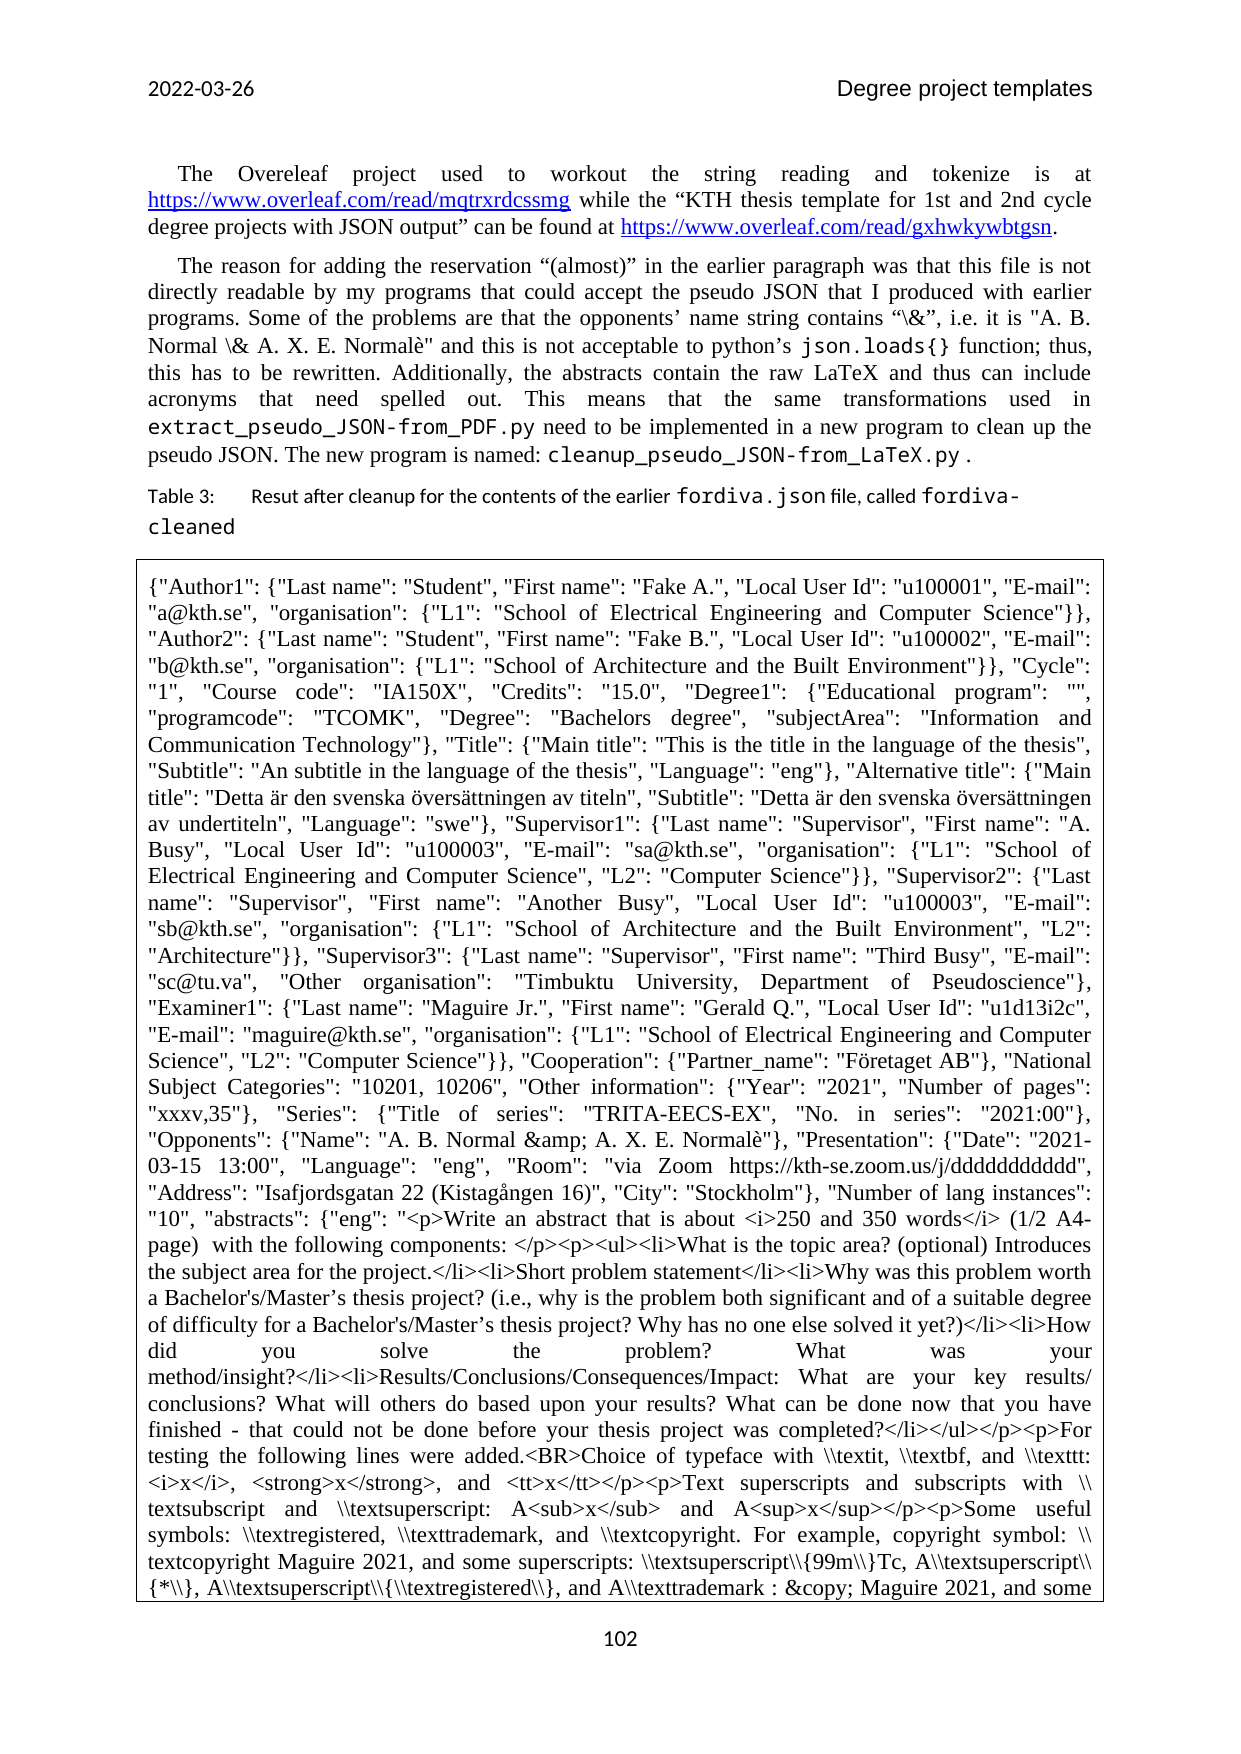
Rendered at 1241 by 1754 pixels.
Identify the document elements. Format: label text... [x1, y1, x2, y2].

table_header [137, 560, 1103, 1601]
text The reason for adding the reservation “(almost)” in the earlier paragraph was that this file is not directly readable by my programs that could accept the pseudo JSON that I produced with earlier programs. Some of the problems are that the opponents’ name string contains “\&”, i.e. it is "A. B. Normal \& A. X. E. Normalè" and this is not acceptable to python’s json.loads{} function; thus, this has to be rewritten. Additionally, the abstracts contain the raw LaTeX and thus can include acronyms that need spelled out. This means that the same transformations used in extract_pseudo_JSON-from_PDF.py need to be implemented in a new program to clean up the pseudo JSON. The new program is named: cleanup_pseudo_JSON-from_LaTeX.py . [148, 252, 1093, 469]
text The Overeleaf project used to workout the string reading and tokenize is at https://www.overleaf.com/read/mqtrxrdcssmg while the “KTH thesis template for 1st and 2nd cycle degree projects with JSON output” can be found at https://www.overleaf.com/read/gxhwkywbtgsn. [148, 160, 1093, 239]
text Table 3: Resut after cleanup for the contents of the earlier fordiva.json file, called fordiva-cleaned [148, 481, 1093, 540]
